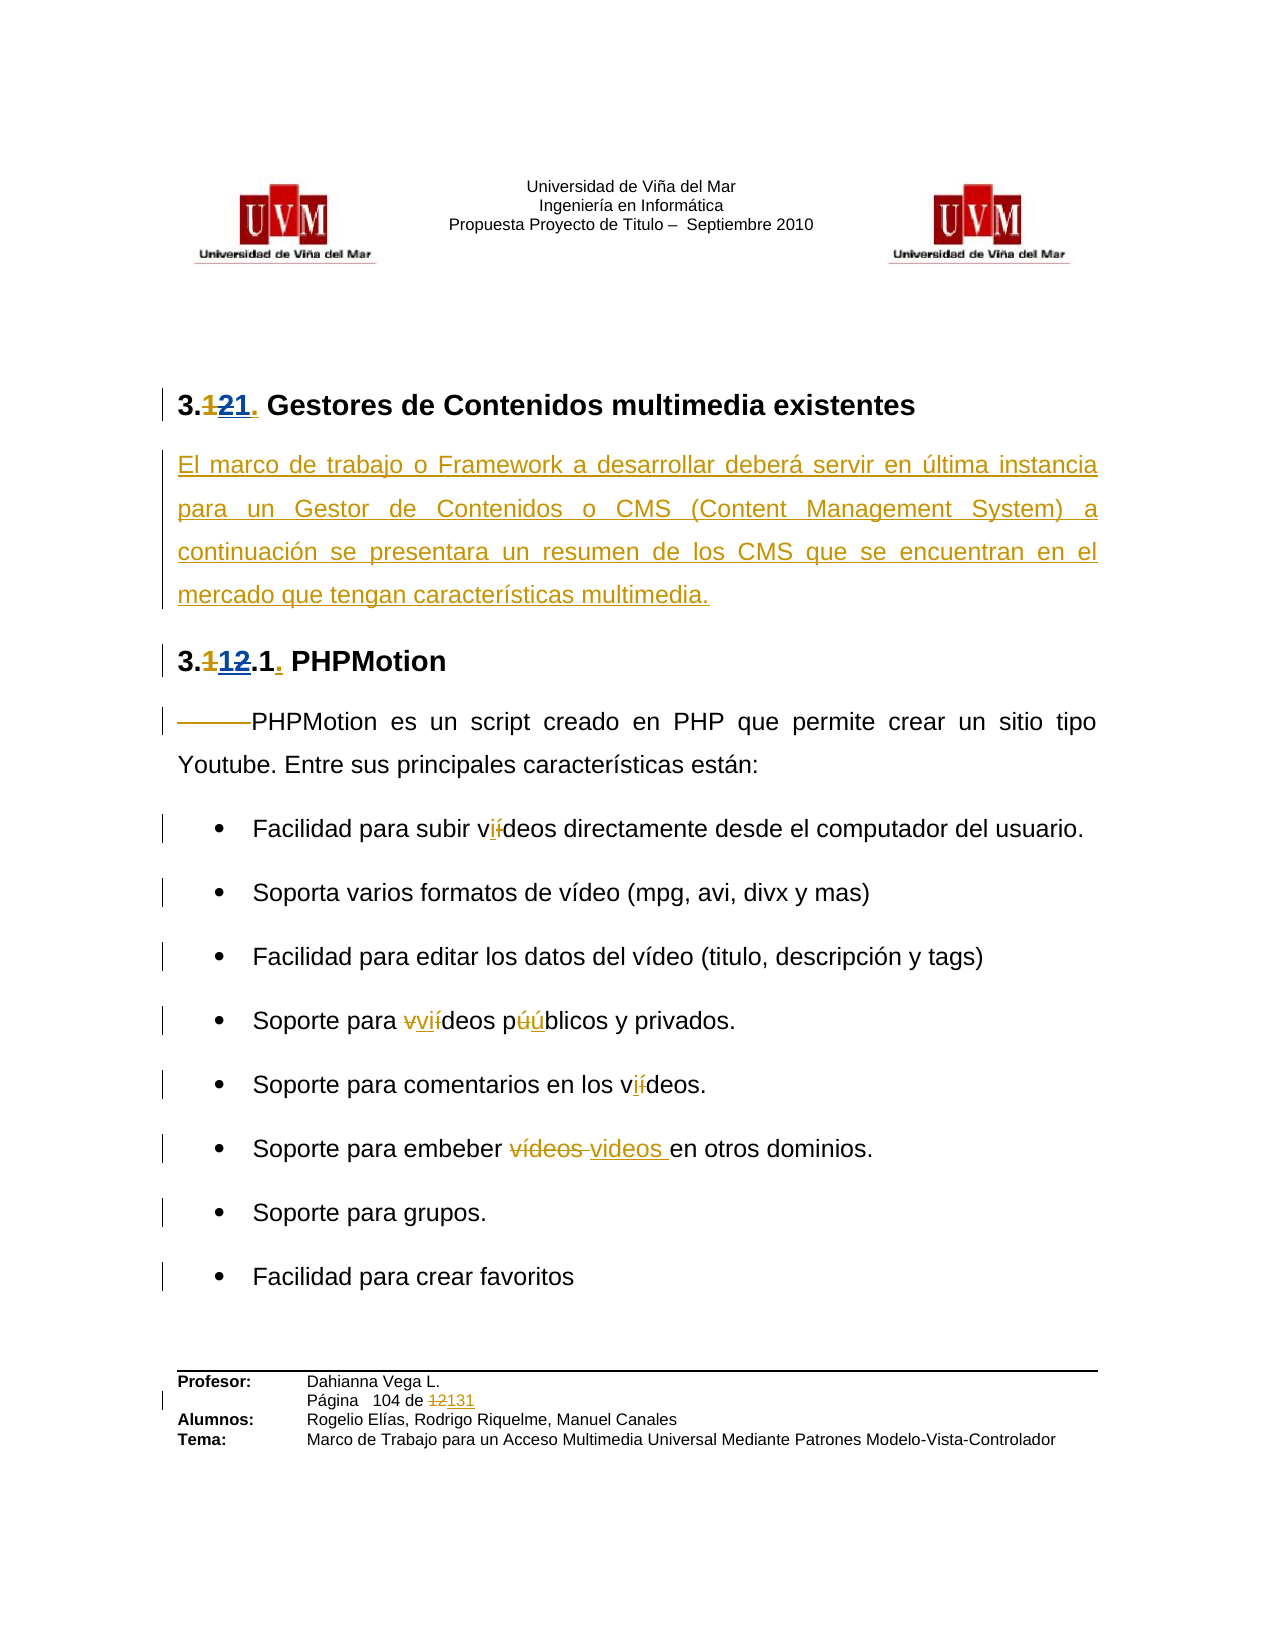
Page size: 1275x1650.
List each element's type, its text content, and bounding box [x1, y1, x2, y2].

list Facilidad para subir vdeos directamente desde el computador del usuario. [215, 814, 1098, 842]
text PHPMotion es un script creado en PHP que permite crear un sitio tipo Youtube. Entre sus principales características están: [177, 707, 1098, 778]
list Soporte para grupos. [215, 1198, 1098, 1227]
list Soporte para embeber en otros dominios. [215, 1134, 1098, 1163]
picture [177, 176, 390, 267]
list Soporte para deos pblicos y privados. [215, 1006, 1098, 1035]
list Facilidad para crear favoritos [215, 1262, 1098, 1291]
subtitle 3..1 PHPMotion [177, 644, 1098, 677]
list Facilidad para editar los datos del vídeo (titulo, descripción y tags) [215, 942, 1098, 971]
list Soporta varios formatos de vídeo (mpg, avi, divx y mas) [215, 878, 1098, 907]
picture [871, 176, 1084, 267]
list Soporte para comentarios en los vdeos. [215, 1070, 1098, 1099]
subtitle 3. Gestores de Contenidos multimedia existentes [177, 388, 1098, 421]
